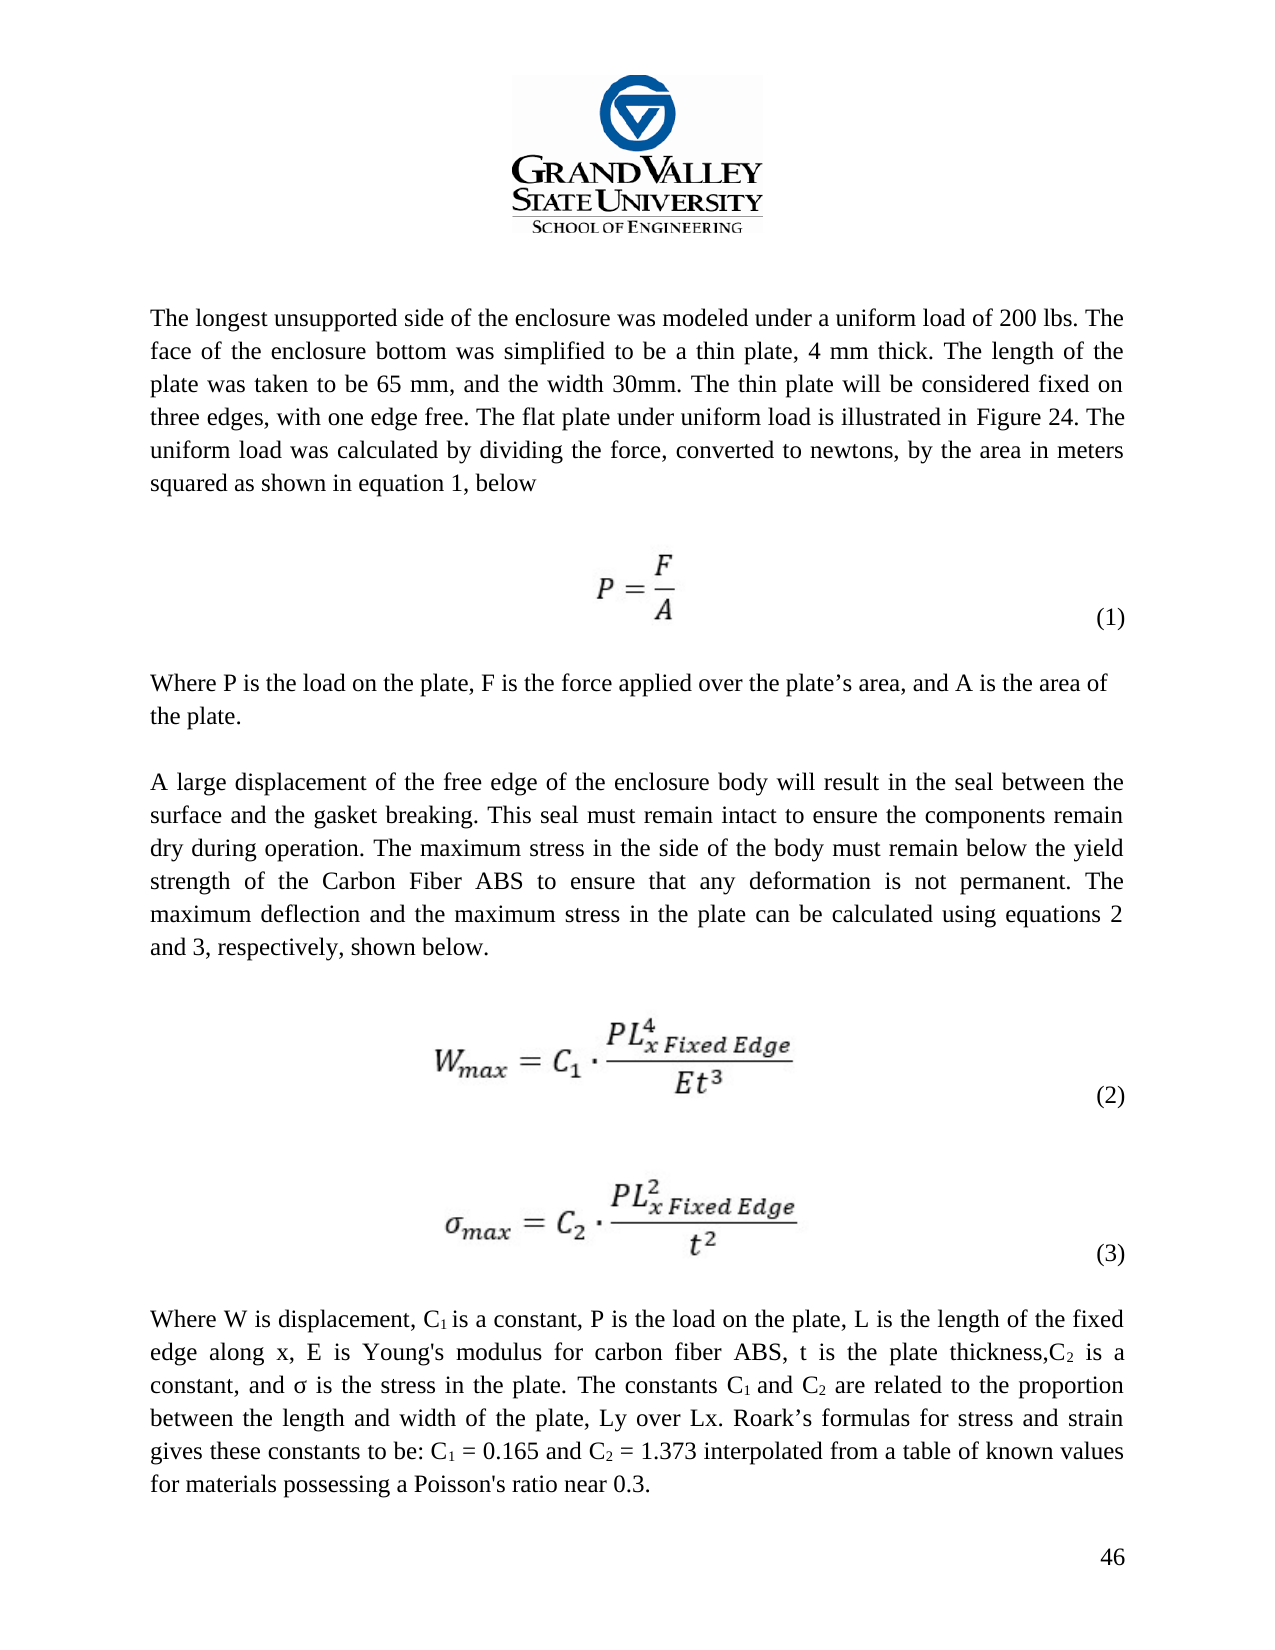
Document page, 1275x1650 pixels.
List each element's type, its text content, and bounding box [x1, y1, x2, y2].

text A large displacement of the free edge of the enclosure body will result in the seal between the surface and the gasket breaking. This seal must remain intact to ensure the components remain dry during operation. The maximum stress in the side of the body must remain below the yield strength of the Carbon Fiber ABS to ensure that any deformation is not permanent. The maximum deflection and the maximum stress in the plate can be calculated using equations 2 and 3, respectively, shown below. [150, 767, 1125, 961]
text (1) [150, 534, 1125, 631]
picture [571, 533, 711, 626]
text The longest unsupported side of the enclosure was modeled under a uniform load of 200 lbs. The face of the enclosure bottom was simplified to be a thin plate, 4 mm thick. The length of the plate was taken to be 65 mm, and the width 30mm. The thin plate will be considered fixed on three edges, with one edge free. The flat plate under uniform load is illustrated in Figure 24. The uniform load was calculated by dividing the force, converted to newtons, by the area in meters squared as shown in equation 1, below [150, 303, 1125, 497]
picture [421, 998, 812, 1103]
text Where P is the load on the plate, F is the force applied over the plate’s area, and A is the area of the plate. [150, 668, 1125, 730]
picture [512, 75, 763, 233]
picture [421, 1145, 821, 1262]
text Where W is displacement, C1 is a constant, P is the load on the plate, L is the length of the fixed edge along x, E is Young's modulus for carbon fiber ABS, t is the plate thickness,C2 is a constant, and σ is the stress in the plate. The constants C1 and C2 are related to the proportion between the length and width of the plate, Ly over Lx. Roark’s formulas for stress and strain gives these constants to be: C1 = 0.165 and C2 = 1.373 interpolated from a table of known values for materials possessing a Poisson's ratio near 0.3. [150, 1304, 1125, 1498]
